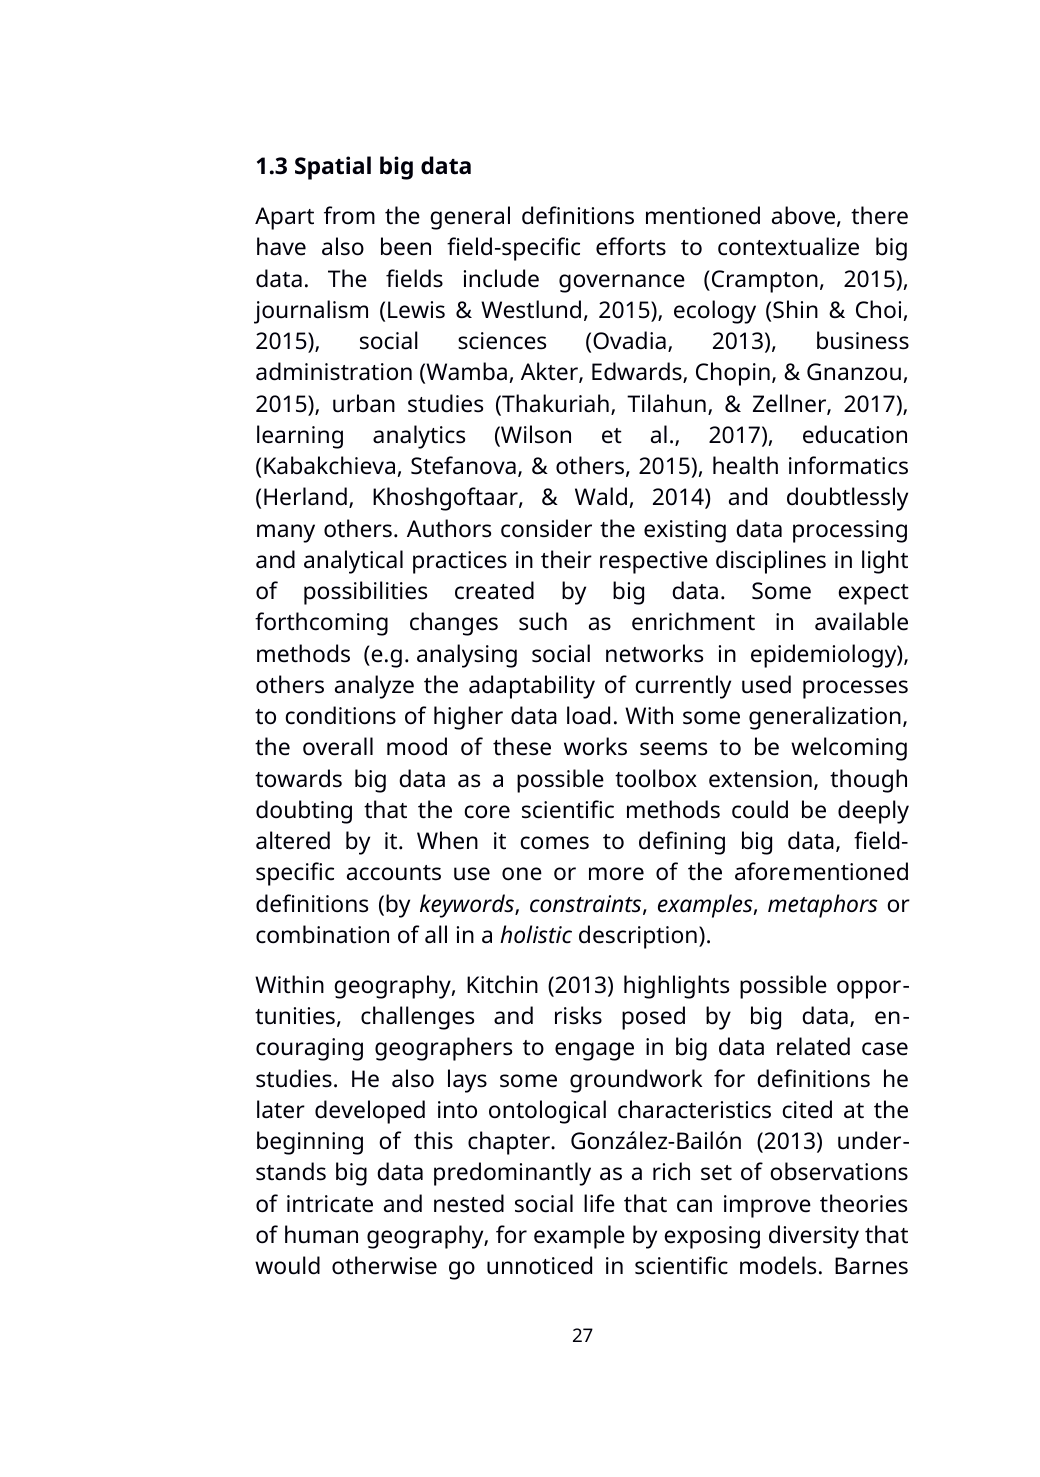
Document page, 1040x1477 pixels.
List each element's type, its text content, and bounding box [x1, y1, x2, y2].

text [255, 969, 910, 1281]
subtitle 1.3 Spatial big data [255, 150, 910, 181]
text Apart from the general definitions mentioned above, there have also been field-specific efforts to contextualize big data. The fields include governance (Crampton, 2015), journalism (Lewis & Westlund, 2015), ecology (Shin & Choi, 2015), social sciences (Ovadia, 2013), business administration (Wamba, Akter, Edwards, Chopin, & Gnanzou, 2015), urban studies (Thakuriah, Tilahun, & Zellner, 2017), learning analytics (Wilson et al., 2017), education (Kabakchieva, Stefanova, & others, 2015), health informatics (Herland, Khoshgoftaar, & Wald, 2014) and doubtlessly many others. Authors consider the existing data processing and analytical practices in their respective disciplines in light of possibilities created by big data. Some expect forthcoming changes such as enrichment in available methods (e.g. analysing social networks in epidemiology), others analyze the adaptability of currently used processes to conditions of higher data load. With some generalization, the overall mood of these works seems to be welcoming towards big data as a possible toolbox extension, though doubting that the core scientific methods could be deeply altered by it. When it comes to defining big data, field-specific accounts use one or more of the aforementioned definitions (by keywords, constraints, examples, metaphors or combination of all in a holistic description). [255, 200, 910, 950]
